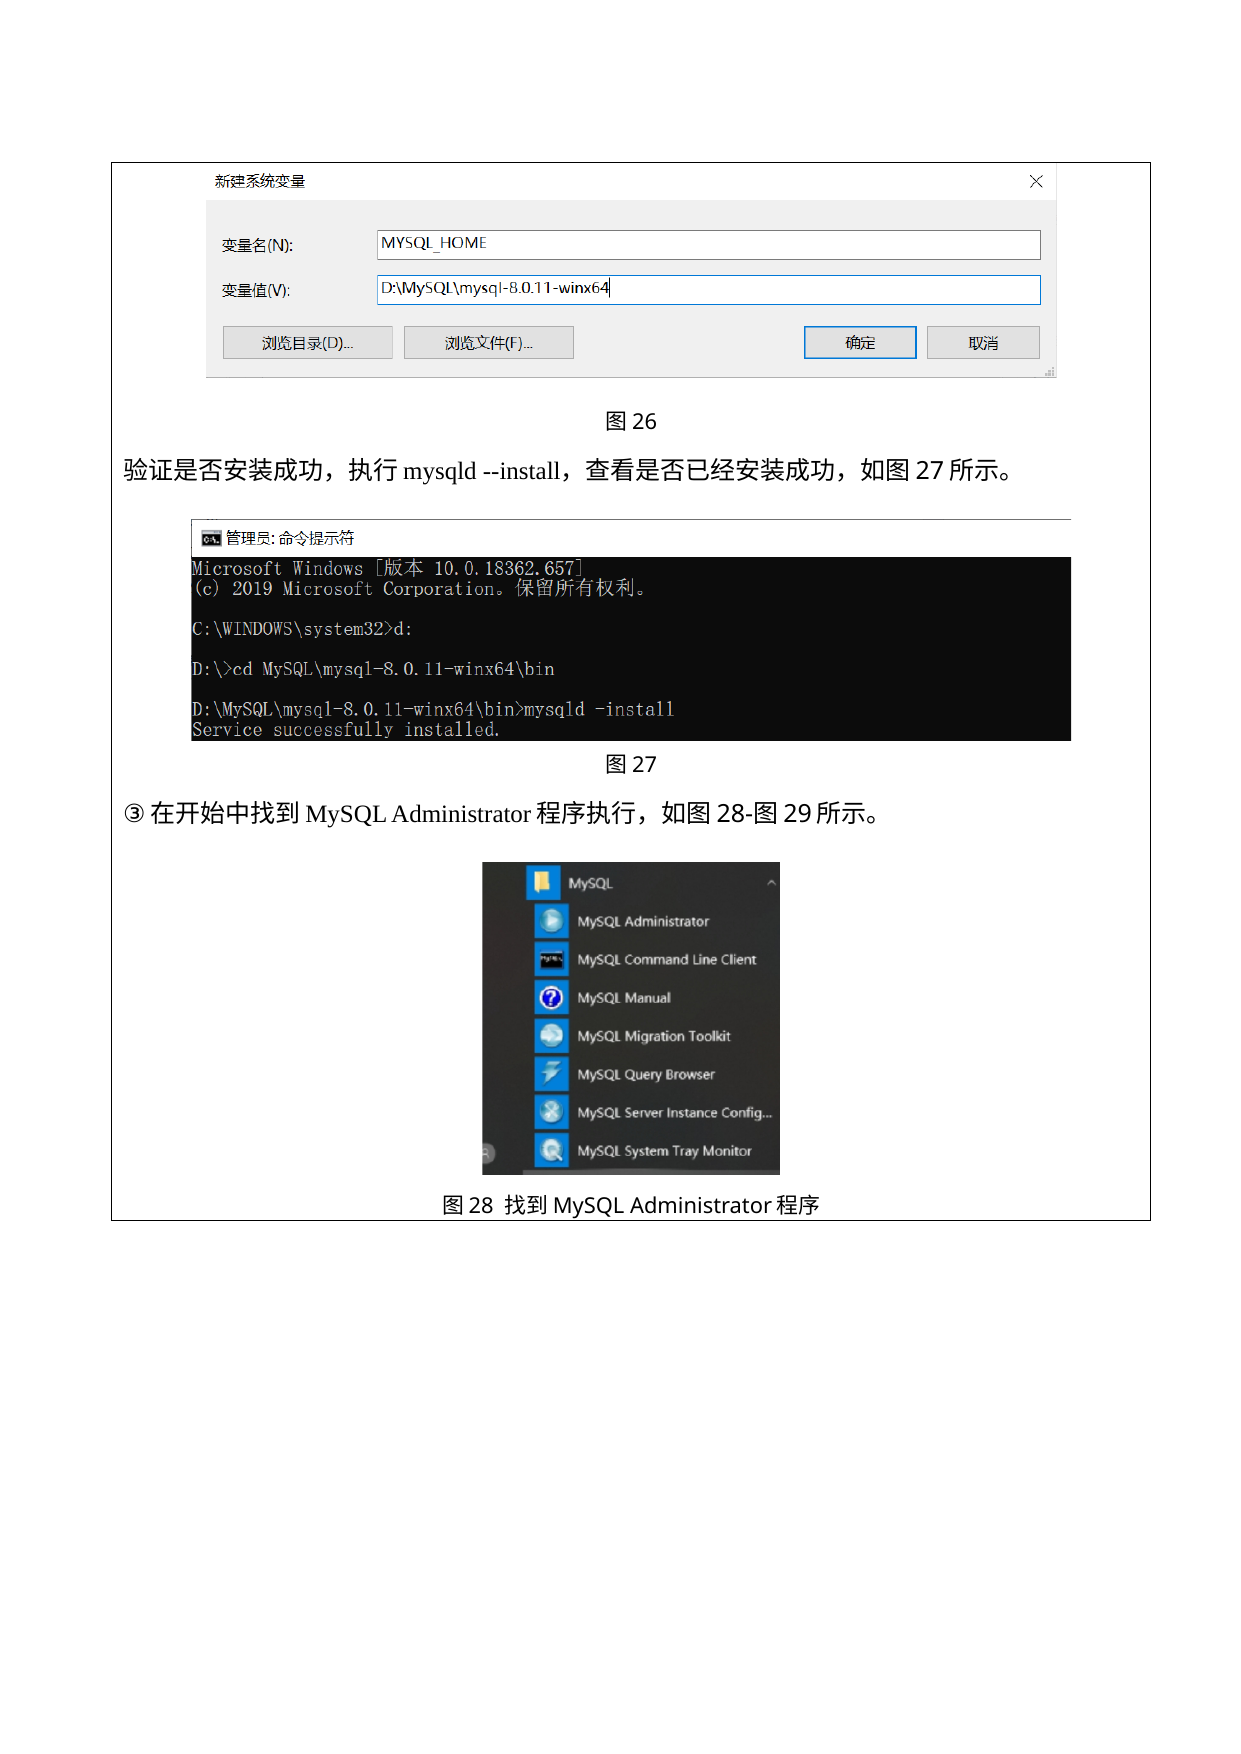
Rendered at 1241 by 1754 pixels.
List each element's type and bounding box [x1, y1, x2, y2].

table_cell [112, 163, 1150, 1220]
picture [206, 163, 1057, 378]
picture [482, 862, 780, 1175]
picture [191, 519, 1072, 741]
